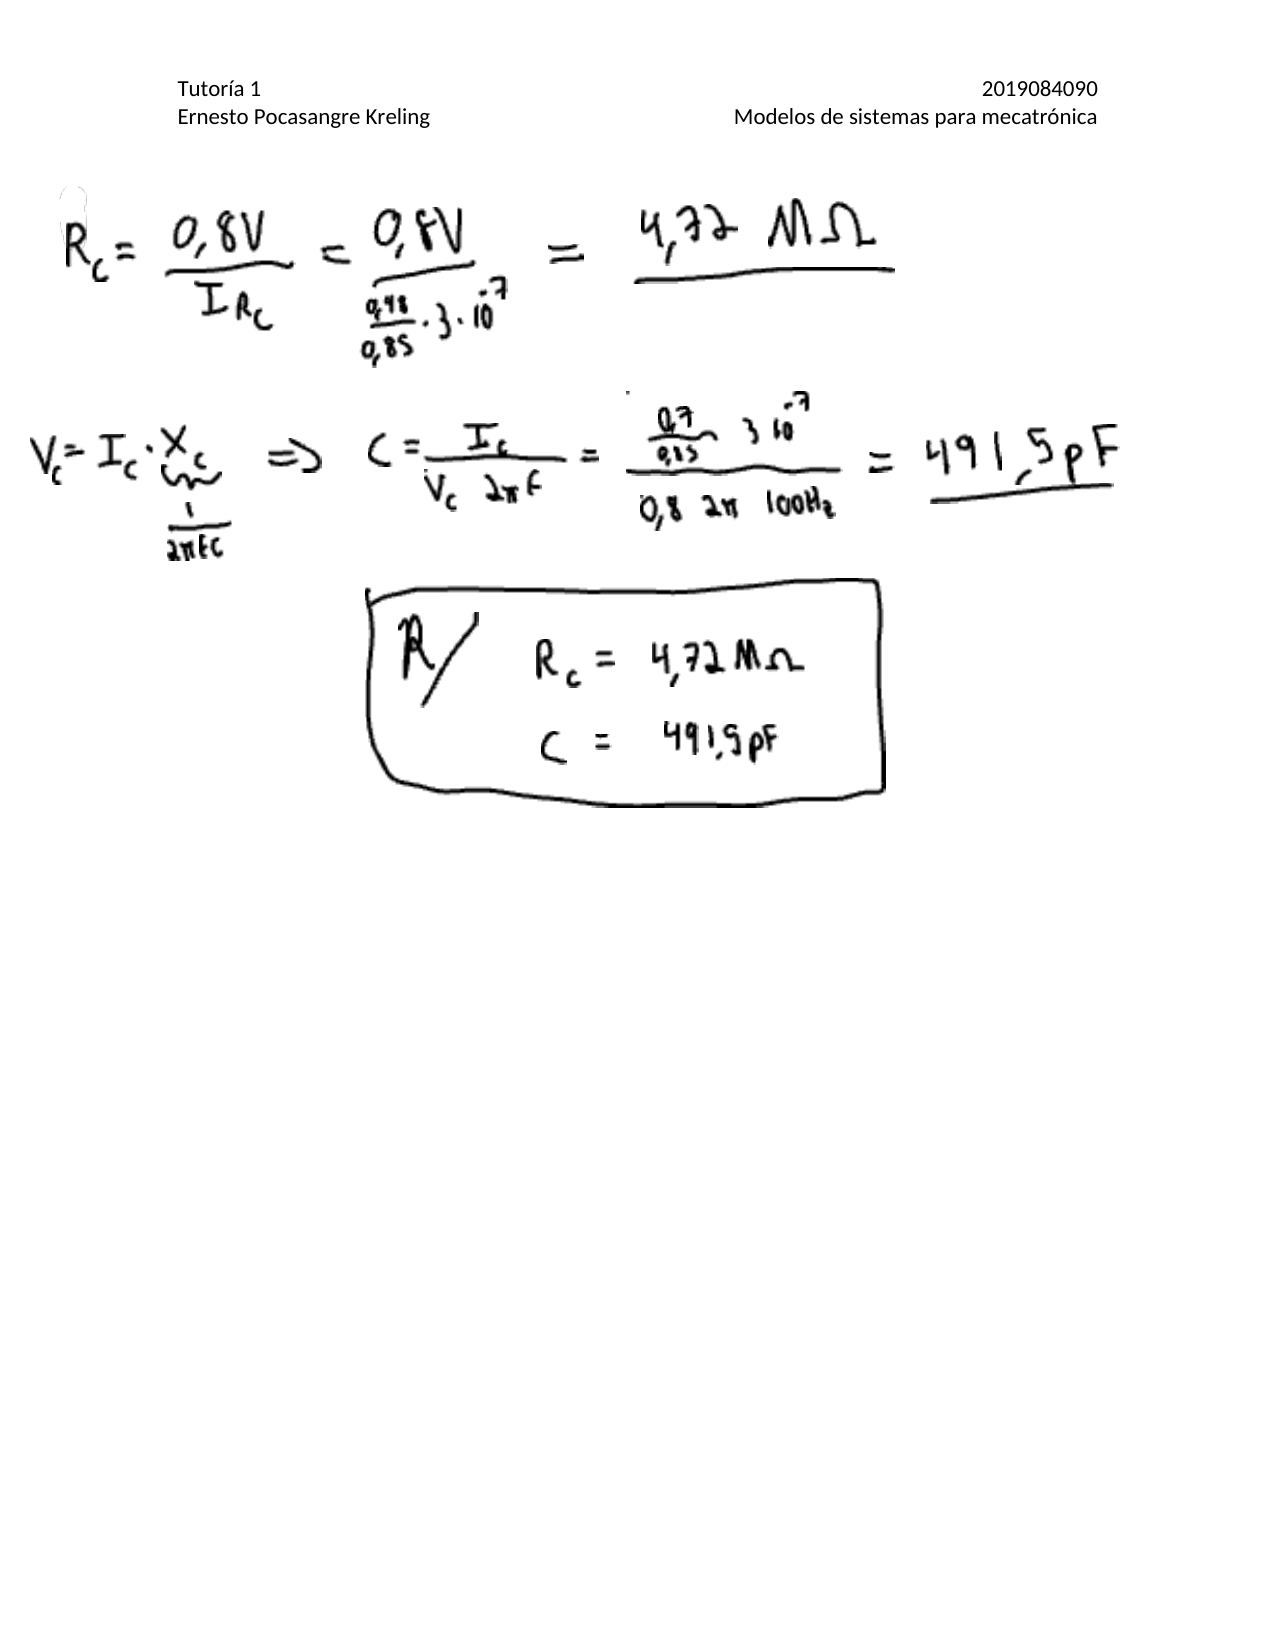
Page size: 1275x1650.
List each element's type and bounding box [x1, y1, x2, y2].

picture [768, 198, 879, 249]
picture [926, 424, 1120, 504]
picture [368, 423, 599, 467]
picture [868, 452, 895, 473]
picture [633, 267, 895, 284]
picture [30, 424, 222, 493]
picture [424, 469, 542, 512]
picture [767, 486, 836, 519]
picture [365, 578, 886, 808]
picture [641, 204, 738, 266]
picture [548, 244, 584, 264]
picture [267, 438, 322, 473]
picture [626, 391, 843, 476]
picture [167, 502, 234, 561]
picture [59, 186, 508, 368]
picture [640, 495, 757, 531]
